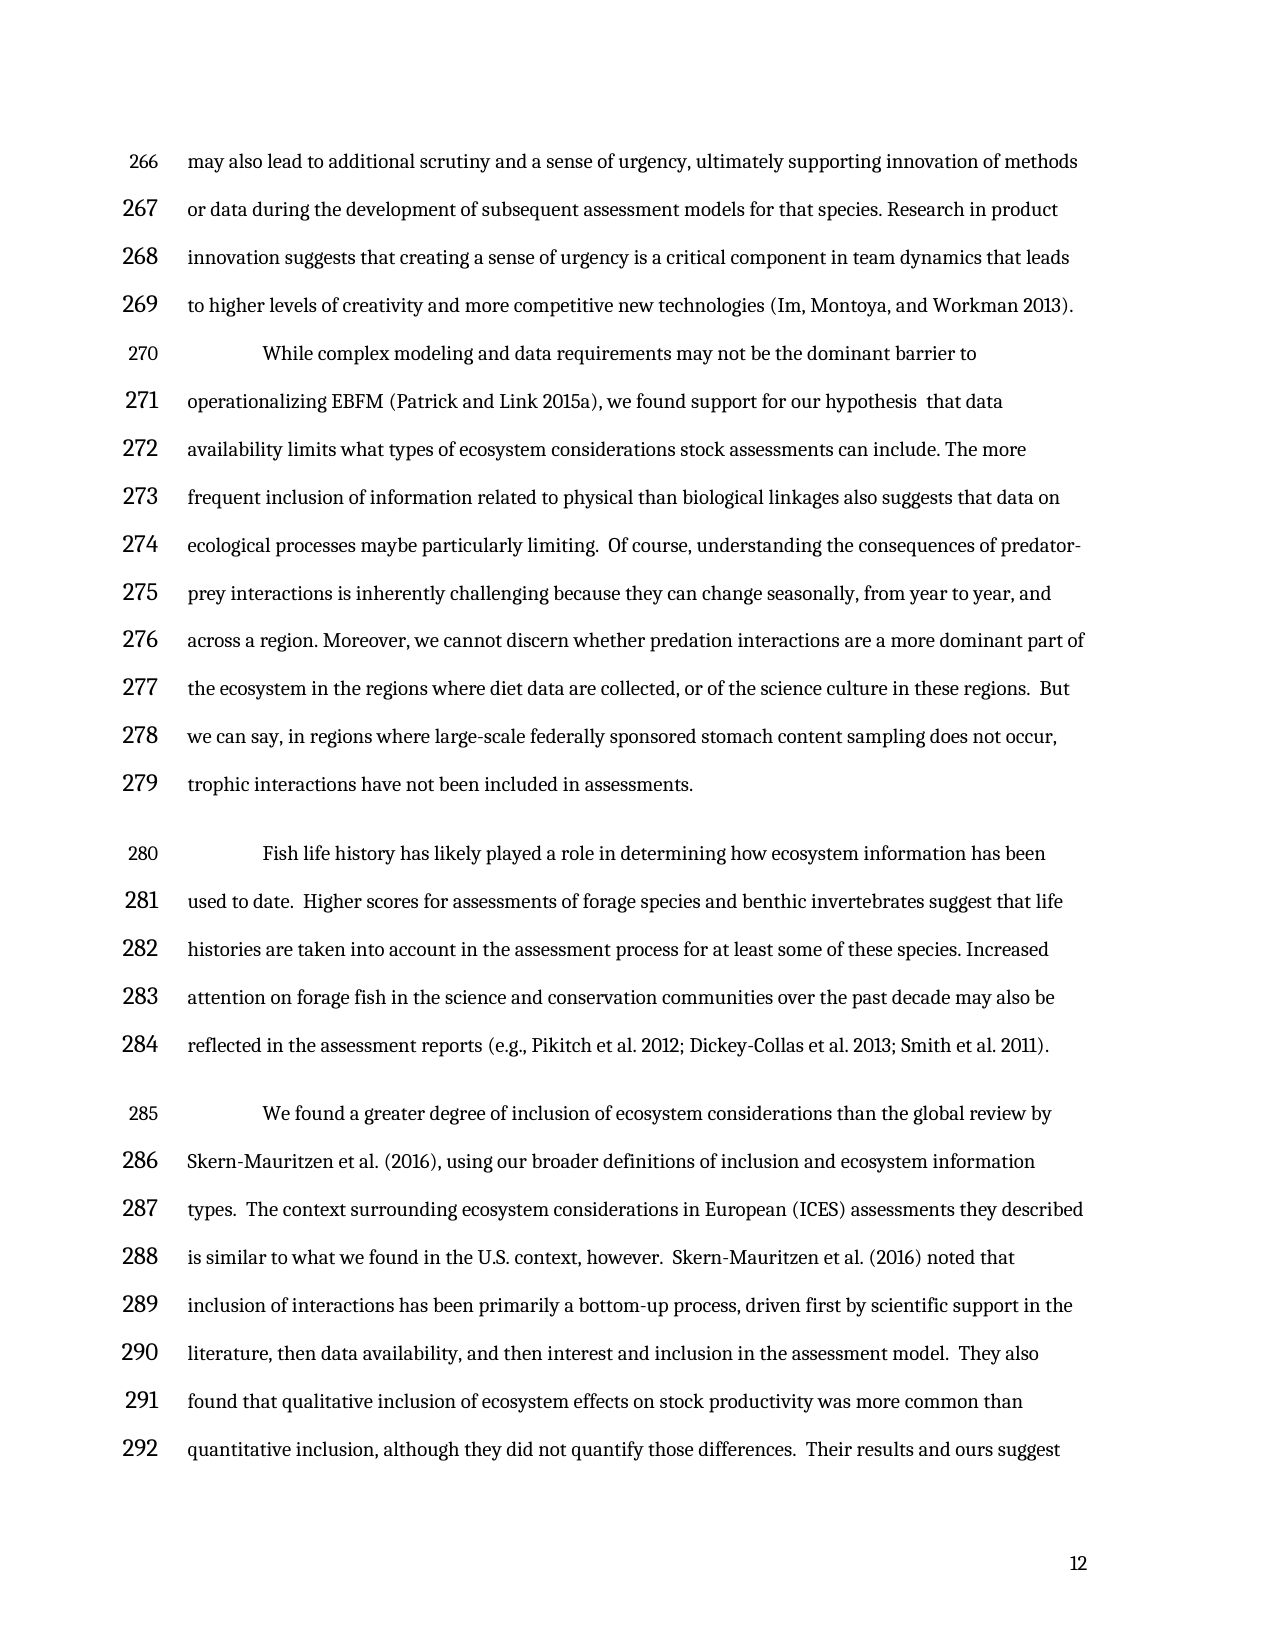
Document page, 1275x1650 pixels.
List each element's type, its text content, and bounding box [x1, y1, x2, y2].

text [187, 1102, 1087, 1461]
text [187, 150, 1087, 318]
text While complex modeling and data requirements may not be the dominant barrier to operationalizing EBFM (Patrick and Link 2015a), we found support for our hypothesis that data availability limits what types of ecosystem considerations stock assessments can include. The more frequent inclusion of information related to physical than biological linkages also suggests that data on ecological processes maybe particularly limiting. Of course, understanding the consequences of predator-prey interactions is inherently challenging because they can change seasonally, from year to year, and across a region. Moreover, we cannot discern whether predation interactions are a more dominant part of the ecosystem in the regions where diet data are collected, or of the science culture in these regions. But we can say, in regions where large-scale federally sponsored stomach content sampling does not occur, trophic interactions have not been included in assessments. [187, 342, 1087, 797]
text Fish life history has likely played a role in determining how ecosystem information has been used to date. Higher scores for assessments of forage species and benthic invertebrates suggest that life histories are taken into account in the assessment process for at least some of these species. Increased attention on forage fish in the science and conservation communities over the past decade may also be reflected in the assessment reports (e.g., Pikitch et al. 2012; Dickey-Collas et al. 2013; Smith et al. 2011). [187, 842, 1087, 1057]
